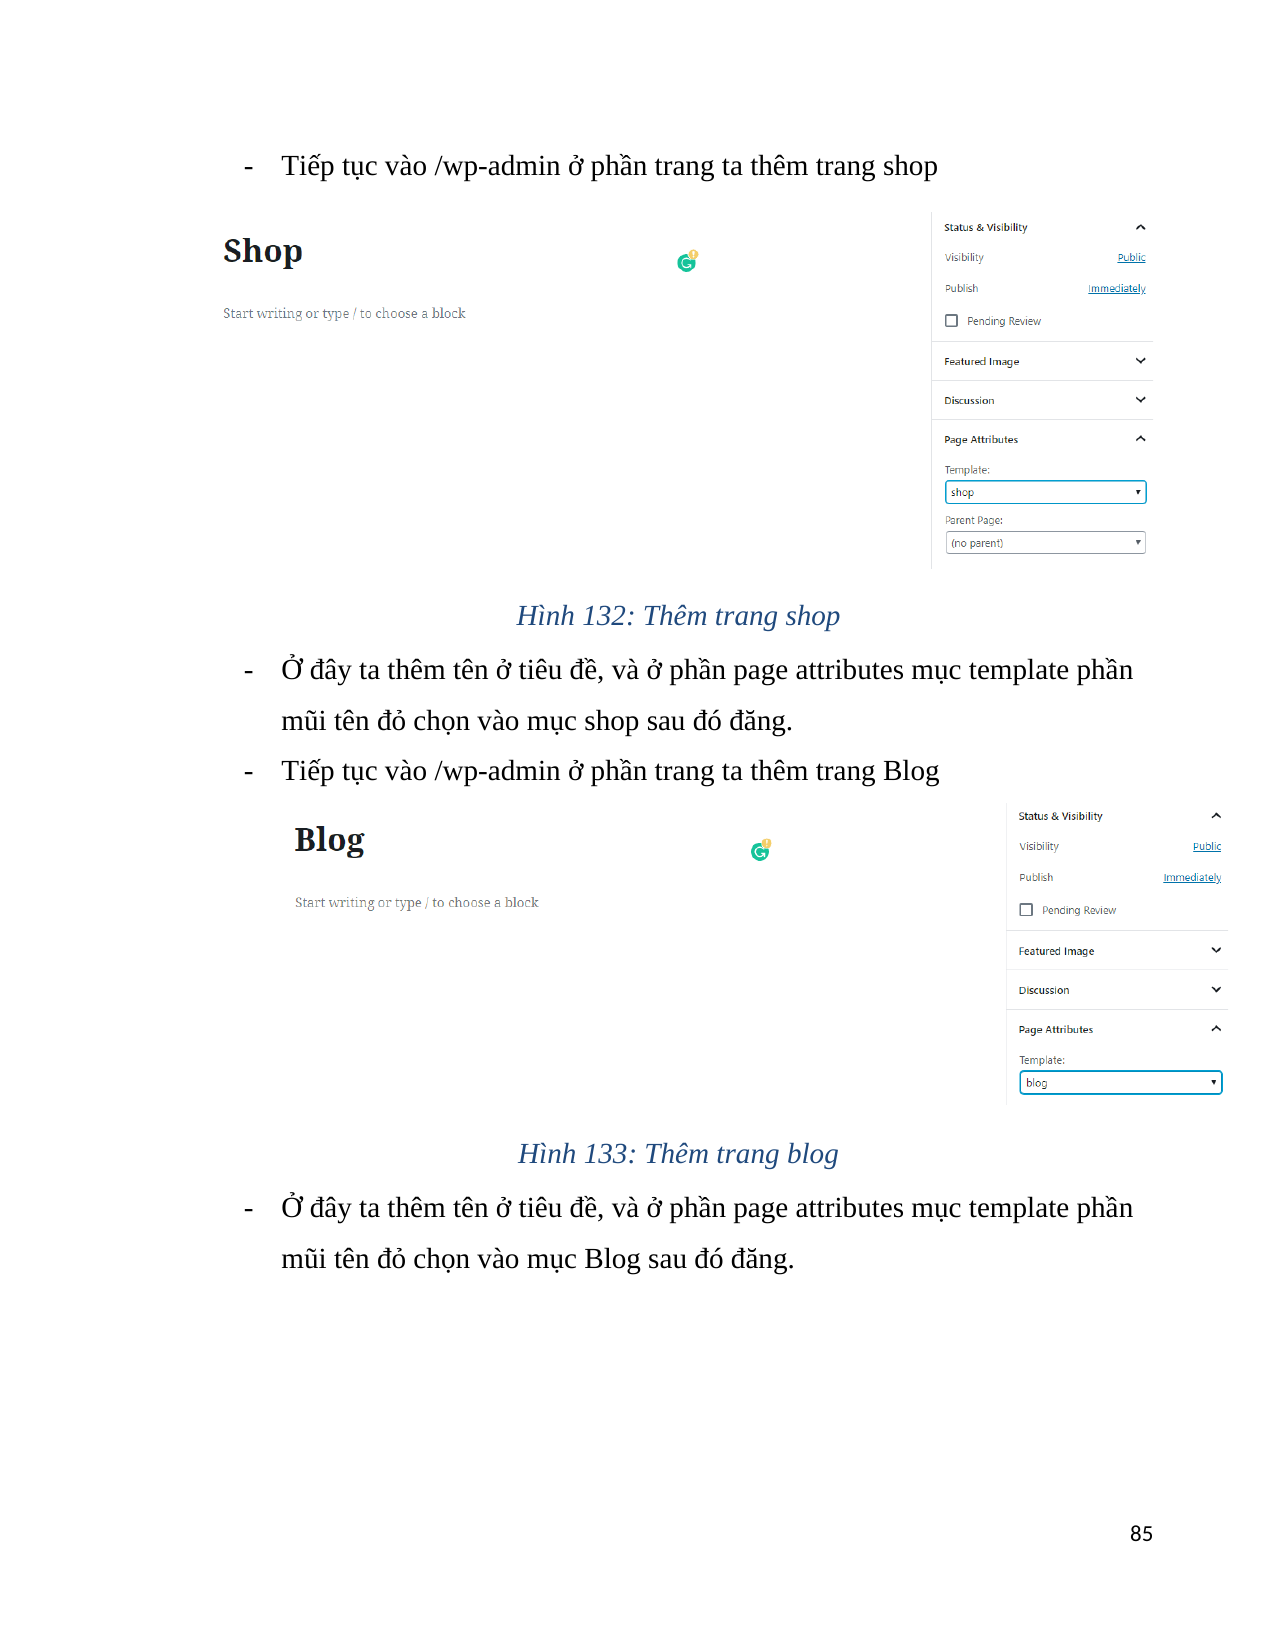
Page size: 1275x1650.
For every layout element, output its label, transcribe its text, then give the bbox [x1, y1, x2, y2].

picture [206, 212, 1154, 569]
list Tiếp tục vào /wp-admin ở phần trang ta thêm trang Blog [244, 753, 1153, 787]
text Hình 133: Thêm trang blog [206, 1136, 1153, 1169]
list Tiếp tục vào /wp-admin ở phần trang ta thêm trang shop [244, 148, 1153, 181]
text Hình 132: Thêm trang shop [206, 598, 1153, 632]
list Ở đây ta thêm tên ở tiêu đề, và ở phần page attributes mục template phần mũi tên đỏ chọn vào mục shop sau đó đăng. [244, 652, 1153, 736]
picture [281, 803, 1229, 1105]
list Ở đây ta thêm tên ở tiêu đề, và ở phần page attributes mục template phần mũi tên đỏ chọn vào mục Blog sau đó đăng. [244, 1190, 1153, 1274]
